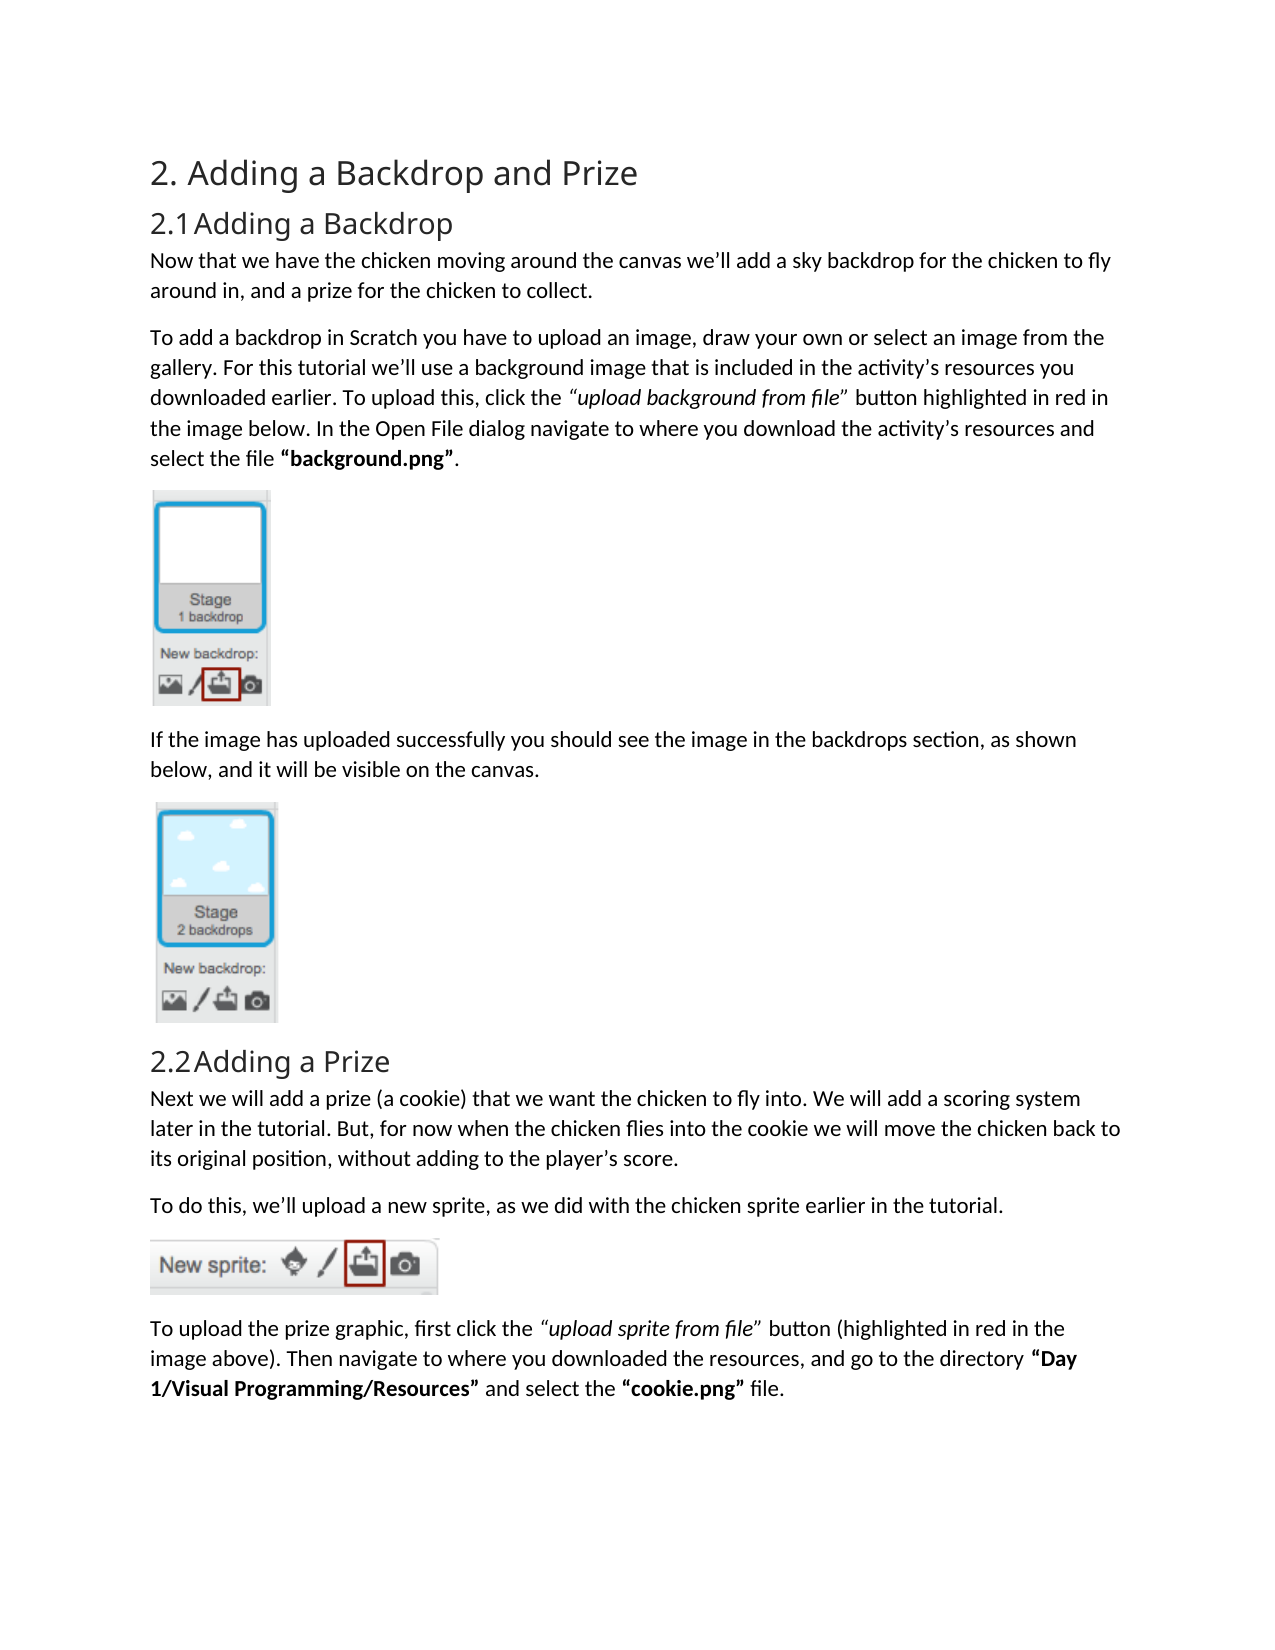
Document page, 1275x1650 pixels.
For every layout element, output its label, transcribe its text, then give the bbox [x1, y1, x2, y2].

text Next we will add a prize (a cookie) that we want the chicken to fly into. We will add a scoring system later in the tutorial. But, for now when the chicken flies into the cookie we will move the chicken back to its original position, without adding to the player’s score. [150, 1084, 1125, 1172]
text To add a backdrop in Scratch you have to upload an image, draw your own or select an image from the gallery. For this tutorial we’ll use a background image that is included in the activity’s resources you downloaded earlier. To upload this, click the “upload background from file” button highlighted in red in the image below. In the Open File dialog navigate to where you download the activity’s resources and select the file “background.png”. [150, 323, 1125, 472]
picture [150, 1238, 440, 1295]
text To upload the prize graphic, first click the “upload sprite from file” button (highlighted in red in the image above). Then navigate to where you downloaded the resources, and go to the directory “Day 1/Visual Programming/Resources” and select the “cookie.png” file. [150, 1314, 1125, 1402]
subtitle Adding a Backdrop and Prize [150, 150, 1125, 195]
text If the image has uploaded successfully you should see the image in the backdrops section, as shown below, and it will be visible on the canvas. [150, 725, 1125, 783]
text To do this, we’ll upload a new sprite, as we did with the chicken sprite earlier in the tutorial. [150, 1191, 1125, 1219]
text Now that we have the chicken moving around the canvas we’ll add a sky backdrop for the chicken to fly around in, and a prize for the chicken to collect. [150, 246, 1125, 304]
picture [150, 490, 271, 706]
subtitle Adding a Prize [150, 1041, 1125, 1081]
subtitle Adding a Backdrop [150, 203, 1125, 243]
picture [150, 802, 279, 1023]
